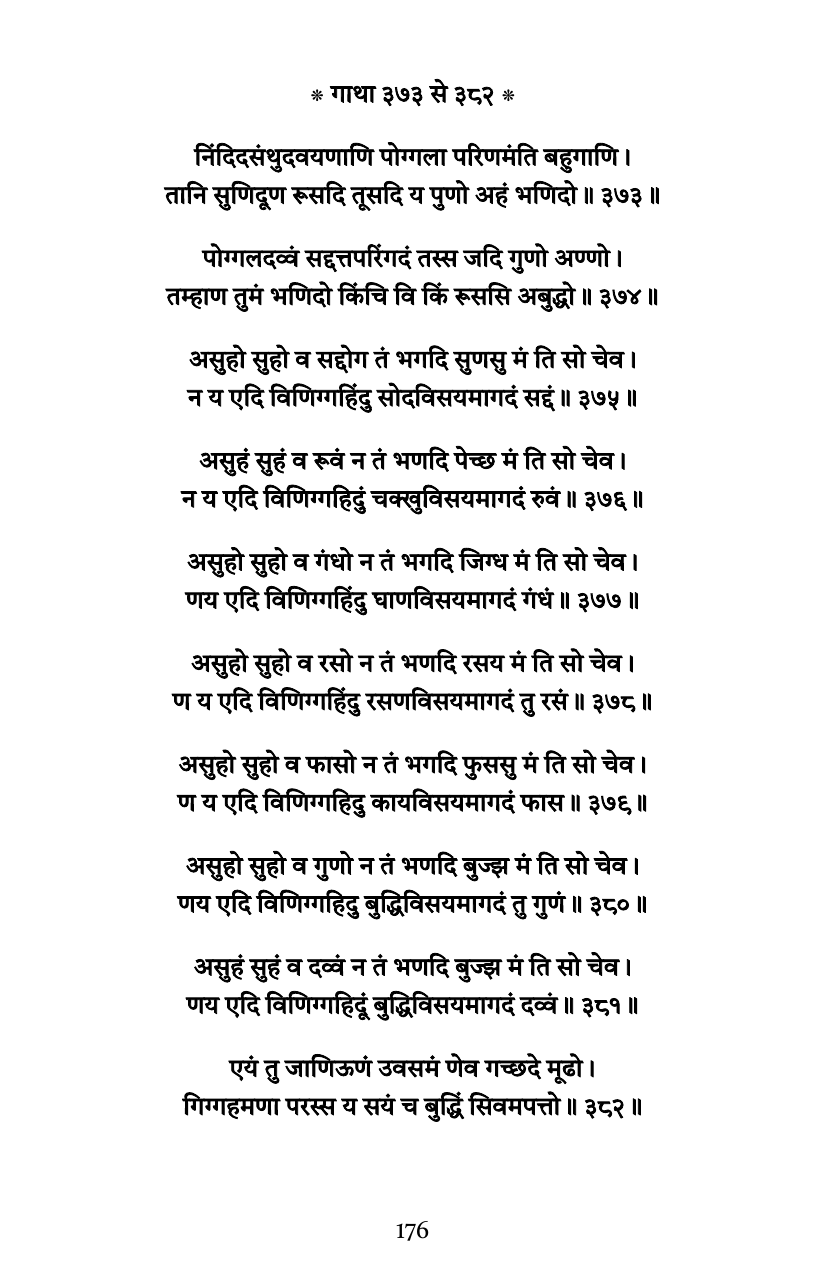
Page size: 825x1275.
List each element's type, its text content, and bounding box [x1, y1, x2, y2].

text पोग्गलदव्वं सद्दत्तपरिंगदं तस्स जदि गुणो अण्णो। [75, 239, 750, 273]
text ण य एदि विणिग्गहिंदु रसणविसयमागदं तु रसं॥ ३७८॥ [75, 682, 750, 716]
text तानि सुणिदूण रूसदि तूसदि य पुणो अहं भणिदो॥ ३७३॥ [75, 176, 750, 209]
text असुहो सुहो व गुणो न तं भणदि बुज्झ मं ति सो चेव। [75, 847, 750, 880]
text न य एदि विणिग्गहिंदु सोदविसयमागदं सद्दं॥ ३७५॥ [75, 379, 750, 412]
text असुहं सुहं व रूवं न तं भणदि पेच्छ मं ति सो चेव। [75, 442, 750, 475]
text न य एदि विणिग्गहिदुं चक्खुविसयमागदं रुवं॥ ३७६॥ [75, 480, 750, 513]
text असुहो सुहो व सद्दोग तं भगदि सुणसु मं ति सो चेव। [75, 341, 750, 374]
text णय एदि विणिग्गहिदु बुद्धिविसयमागदं तु गुणं॥ ३८०॥ [75, 885, 750, 918]
text ण य एदि विणिग्गहिदु कायविसयमागदं फास॥ ३७९॥ [75, 784, 750, 817]
text तम्हाण तुमं भणिदो किंचि वि किं रूससि अबुद्धो॥ ३७४॥ [75, 277, 750, 311]
text असुहं सुहं व दव्वं न तं भणदि बुज्झ मं ति सो चेव। [75, 948, 750, 981]
text णय एदि विणिग्गहिदूं बुद्धिविसयमागदं दव्वं॥ ३८१॥ [75, 986, 750, 1019]
text णय एदि विणिग्गहिंदु घाणविसयमागदं गंधं॥ ३७७॥ [75, 581, 750, 614]
text असुहो सुहो व रसो न तं भणदि रसय मं ति सो चेव। [75, 644, 750, 678]
text असुहो सुहो व गंधो न तं भगदि जिग्ध मं ति सो चेव। [75, 543, 750, 576]
text एयं तु जाणिऊणं उवसमं णेव गच्छदे मूढो। [75, 1049, 750, 1083]
text गिग्गहमणा परस्स य सयं च बुद्धिं सिवमपत्तो॥ ३८२॥ [75, 1087, 750, 1121]
text ⁕ गाथा ३७३ से ३८२ ⁕ [75, 75, 750, 108]
text निंदिदसंथुदवयणाणि पोग्गला परिणमंति बहुगाणि। [75, 138, 750, 171]
text असुहो सुहो व फासो न तं भगदि फुससु मं ति सो चेव। [75, 746, 750, 779]
